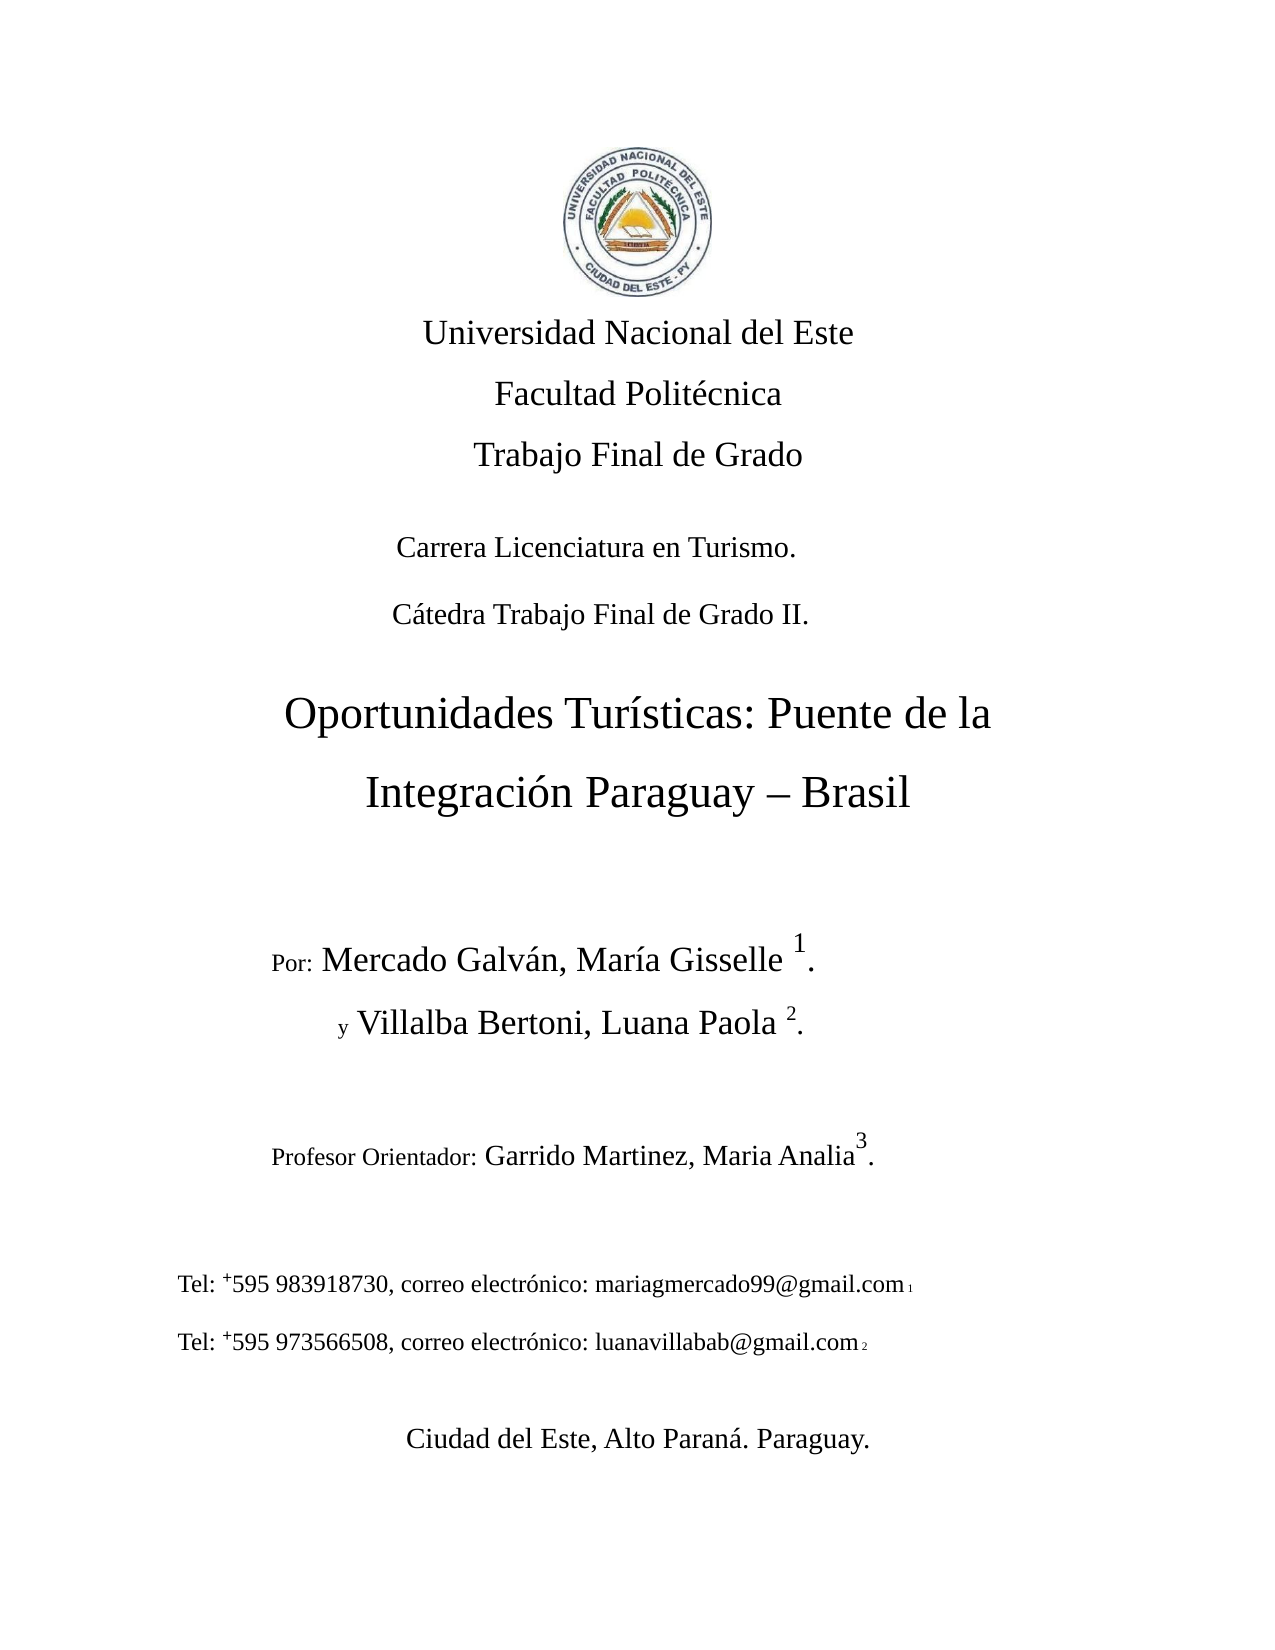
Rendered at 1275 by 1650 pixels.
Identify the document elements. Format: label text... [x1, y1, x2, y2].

text Tel: ⁺595 983918730, correo electrónico: mariagmercado99@gmail.com 1 [177, 1269, 1098, 1298]
text Universidad Nacional del Este [177, 311, 1099, 352]
text Tel: ⁺595 973566508, correo electrónico: luanavillabab@gmail.com 2 [177, 1327, 1098, 1355]
text Trabajo Final de Grado [177, 433, 1099, 474]
text Carrera Licenciatura en Turismo. [396, 530, 1098, 564]
text Por: Mercado Galván, María Gisselle 1. [271, 926, 1098, 982]
text Cátedra Trabajo Final de Grado II. [392, 596, 1098, 631]
text Profesor Orientador: Garrido Martinez, Maria Analia3. [271, 1127, 1098, 1174]
text Facultad Politécnica [177, 372, 1099, 413]
picture [563, 147, 712, 297]
text y Villalba Bertoni, Luana Paola 2. [338, 1010, 1098, 1041]
text Oportunidades Turísticas: Puente de la Integración Paraguay – Brasil [177, 686, 1099, 818]
text Ciudad del Este, Alto Paraná. Paraguay. [177, 1422, 1099, 1455]
